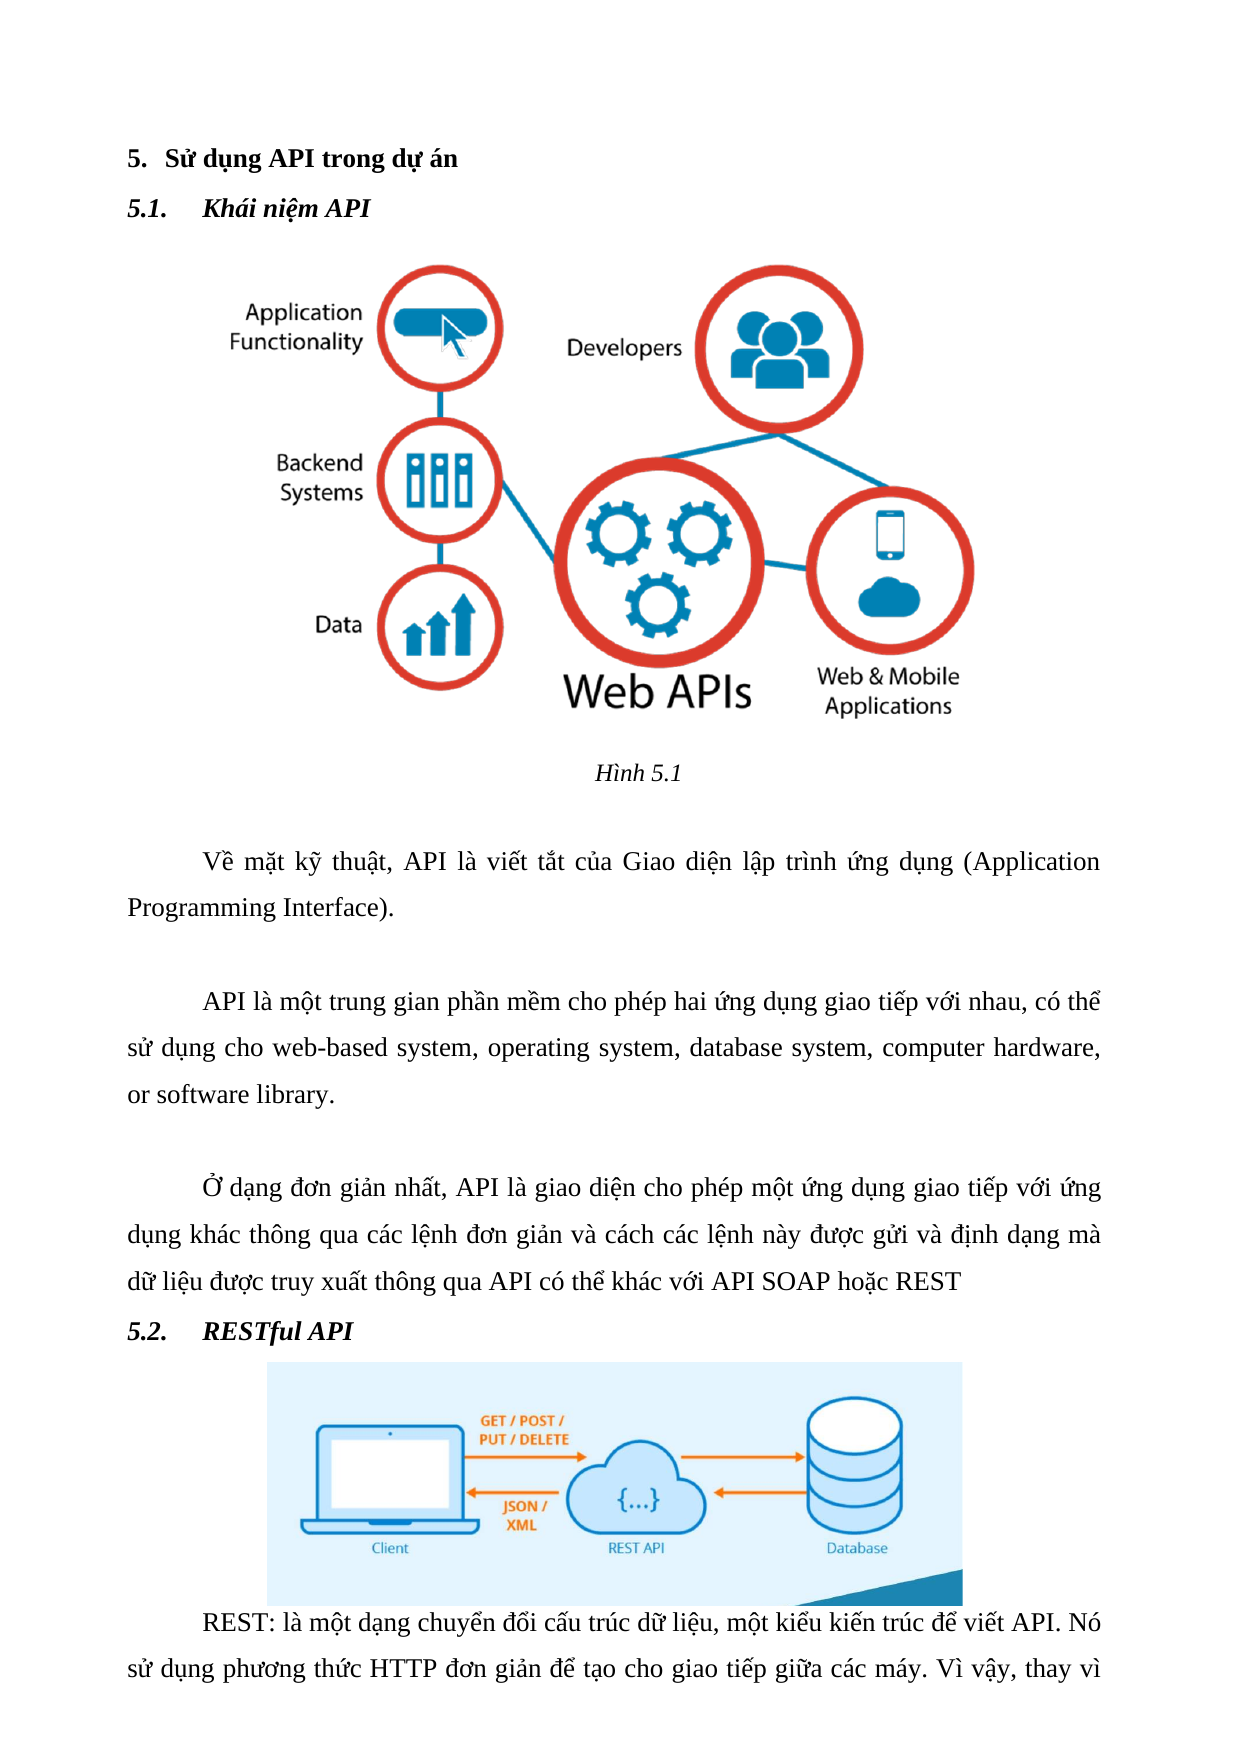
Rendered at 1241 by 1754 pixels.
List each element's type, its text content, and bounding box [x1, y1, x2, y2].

picture [267, 1362, 963, 1606]
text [127, 1606, 1103, 1683]
text Ở dạng đơn giản nhất, API là giao diện cho phép một ứng dụng giao tiếp với ứng dụng khác thông qua các lệnh đơn giản và cách các lệnh này được gửi và định dạng mà dữ liệu được truy xuất thông qua API có thể khác với API SOAP hoặc REST [127, 1171, 1103, 1296]
text Về mặt kỹ thuật, API là viết tắt của Giao diện lập trình ứng dụng (Application Programming Interface). [127, 844, 1103, 922]
subtitle Khái niệm API [127, 192, 1103, 224]
subtitle RESTful API [127, 1315, 1103, 1347]
subtitle Sử dụng API trong dự án [127, 142, 1103, 173]
text API là một trung gian phần mềm cho phép hai ứng dụng giao tiếp với nhau, có thể sử dụng cho web-based system, operating system, database system, computer hardware, or software library. [127, 984, 1103, 1109]
picture [144, 239, 1085, 732]
